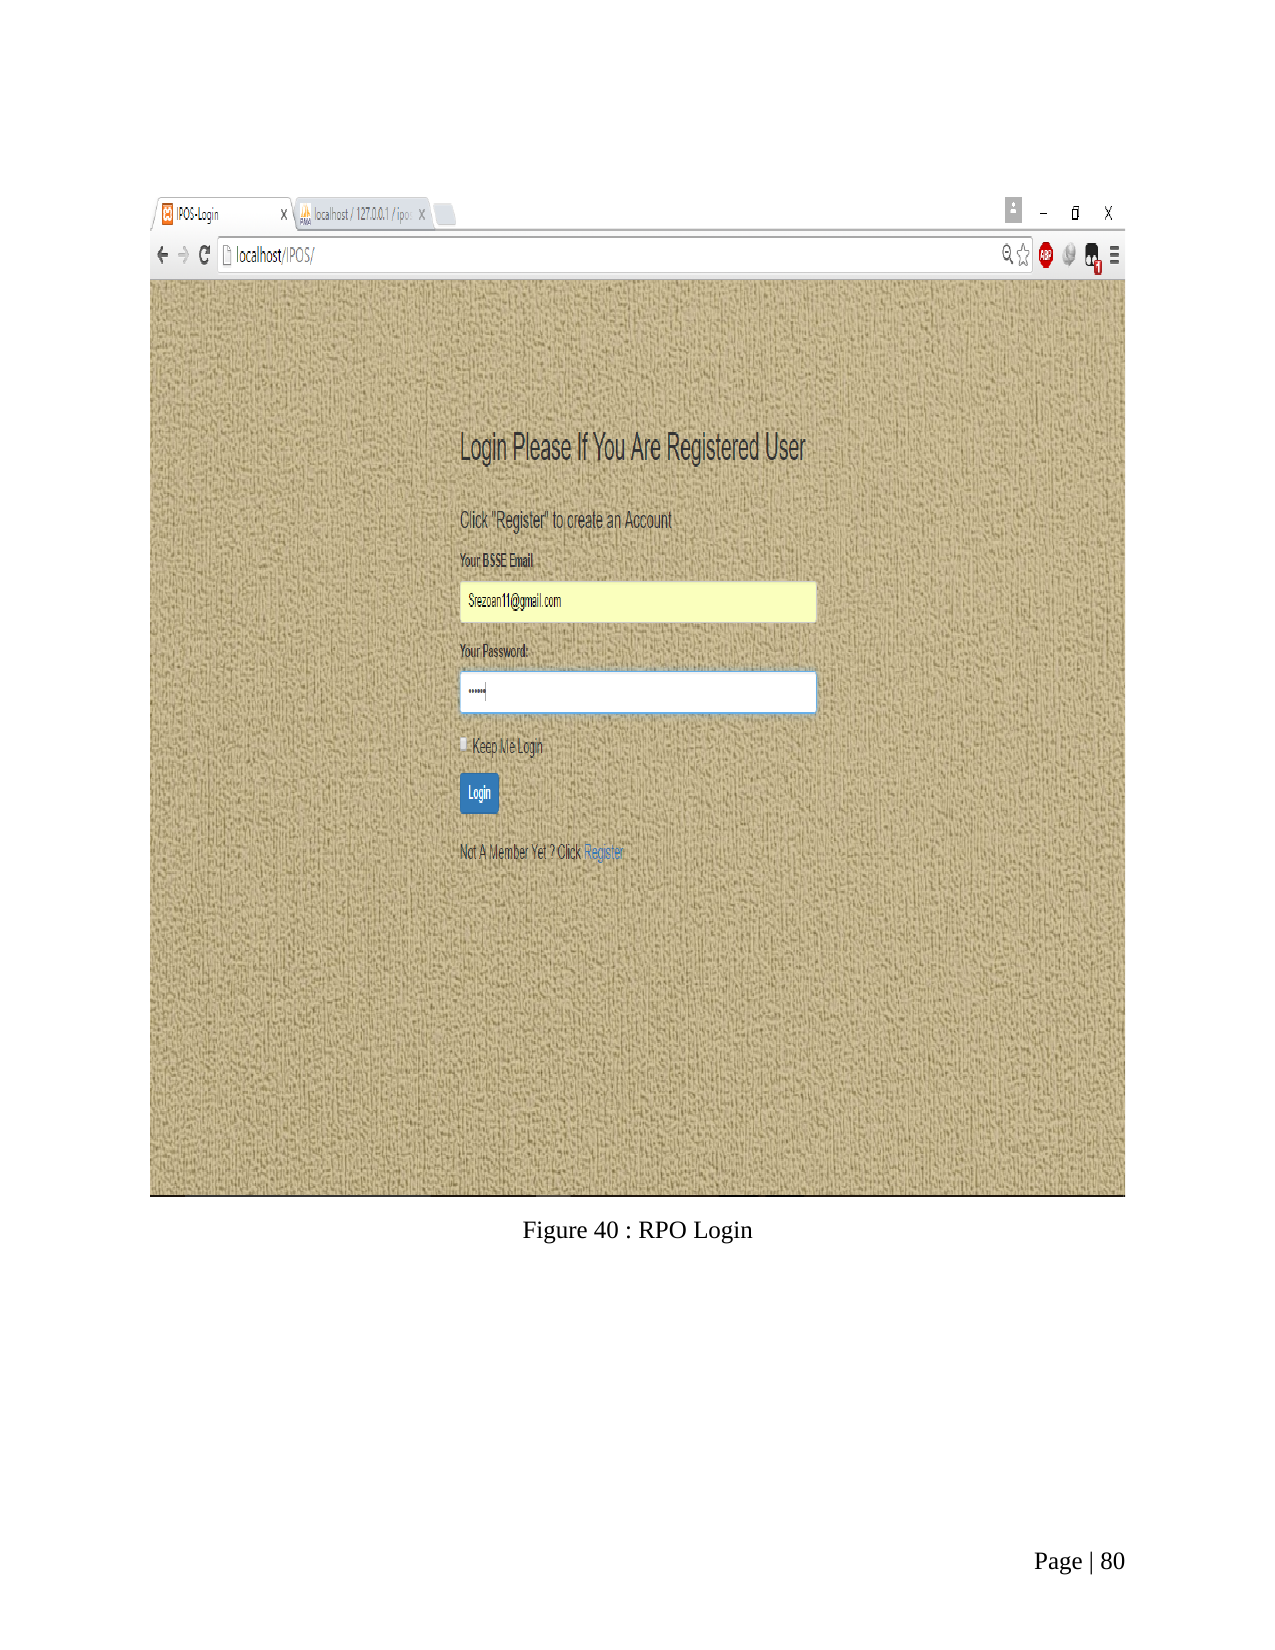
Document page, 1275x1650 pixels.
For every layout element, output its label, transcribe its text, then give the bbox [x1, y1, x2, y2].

picture [150, 197, 1125, 1197]
text Figure 40 : RPO Login [150, 1215, 1125, 1244]
